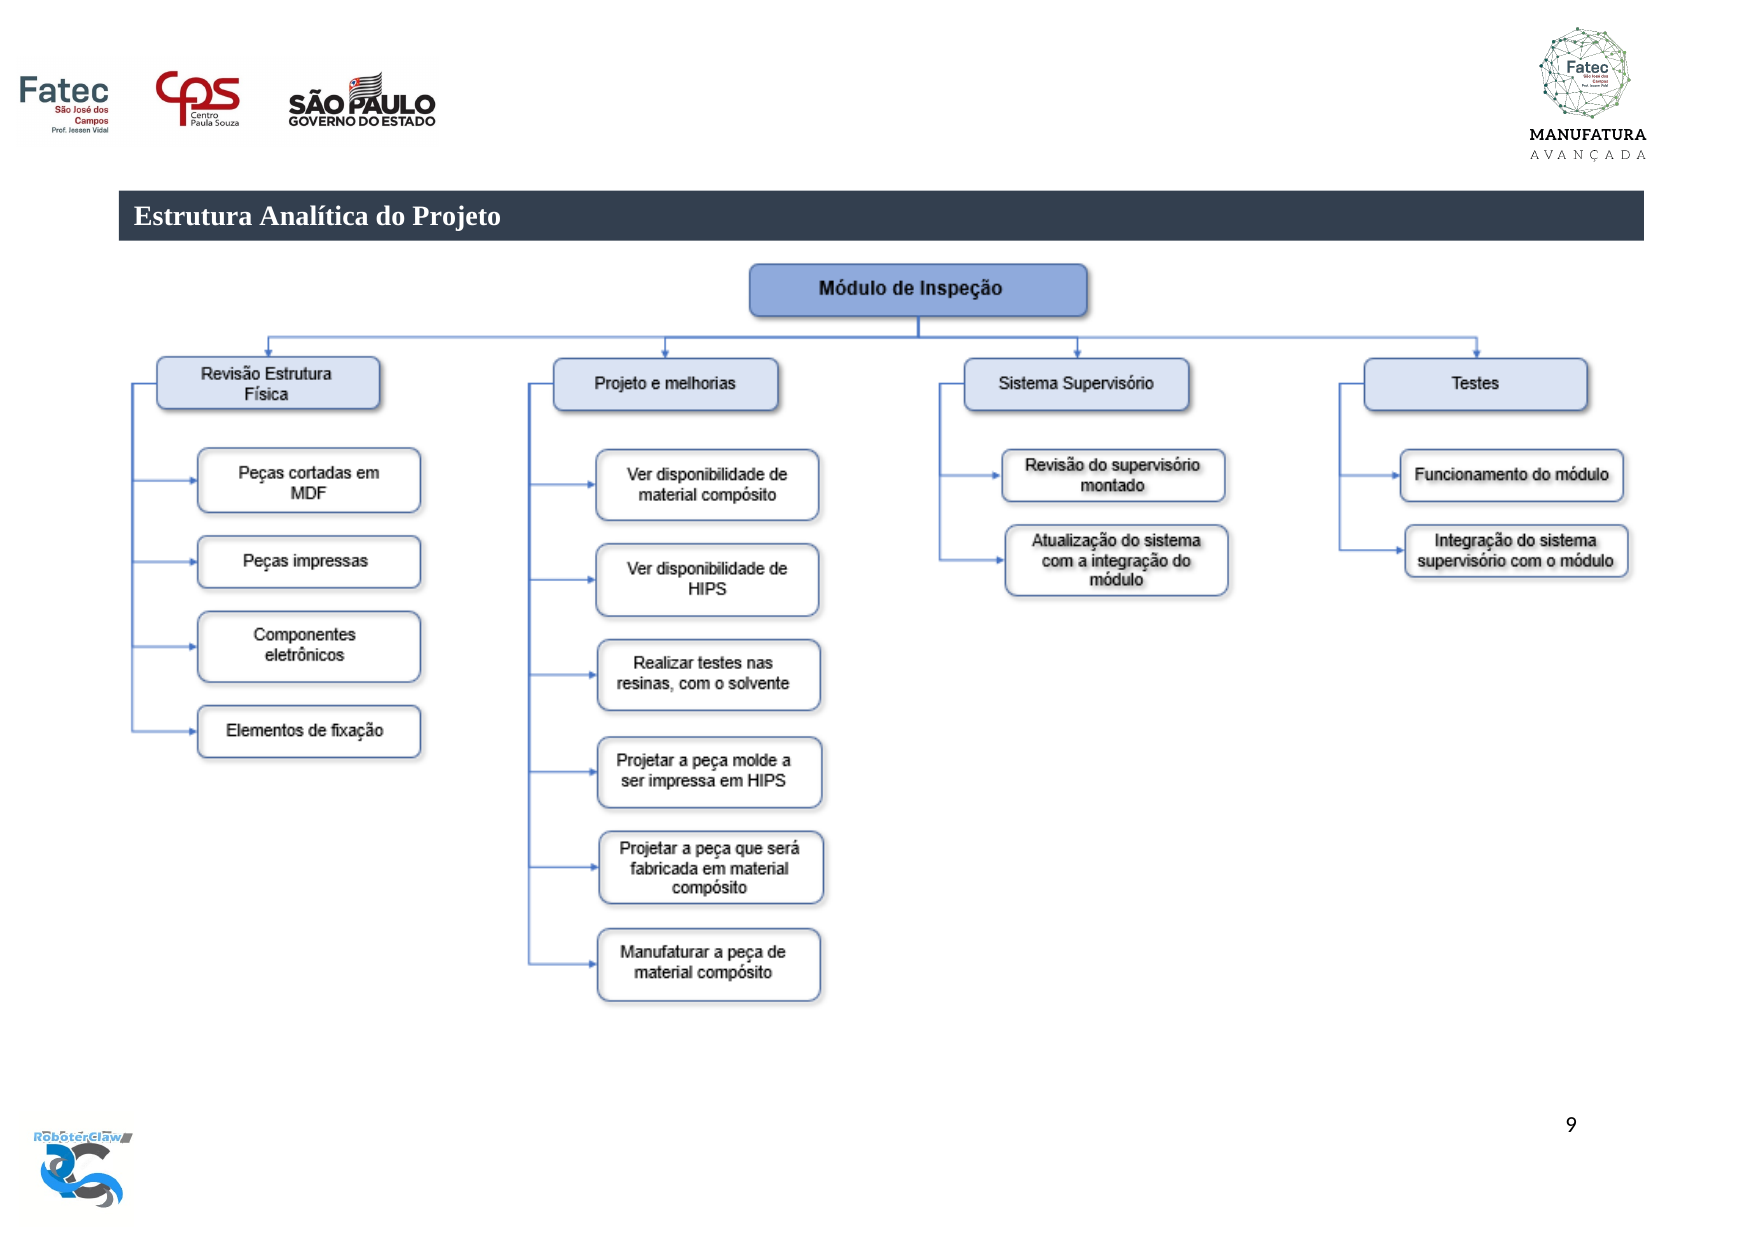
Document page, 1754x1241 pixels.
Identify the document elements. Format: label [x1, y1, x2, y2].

picture [1525, 23, 1651, 166]
picture [122, 259, 1640, 1013]
picture [16, 56, 440, 147]
picture [18, 1111, 135, 1227]
